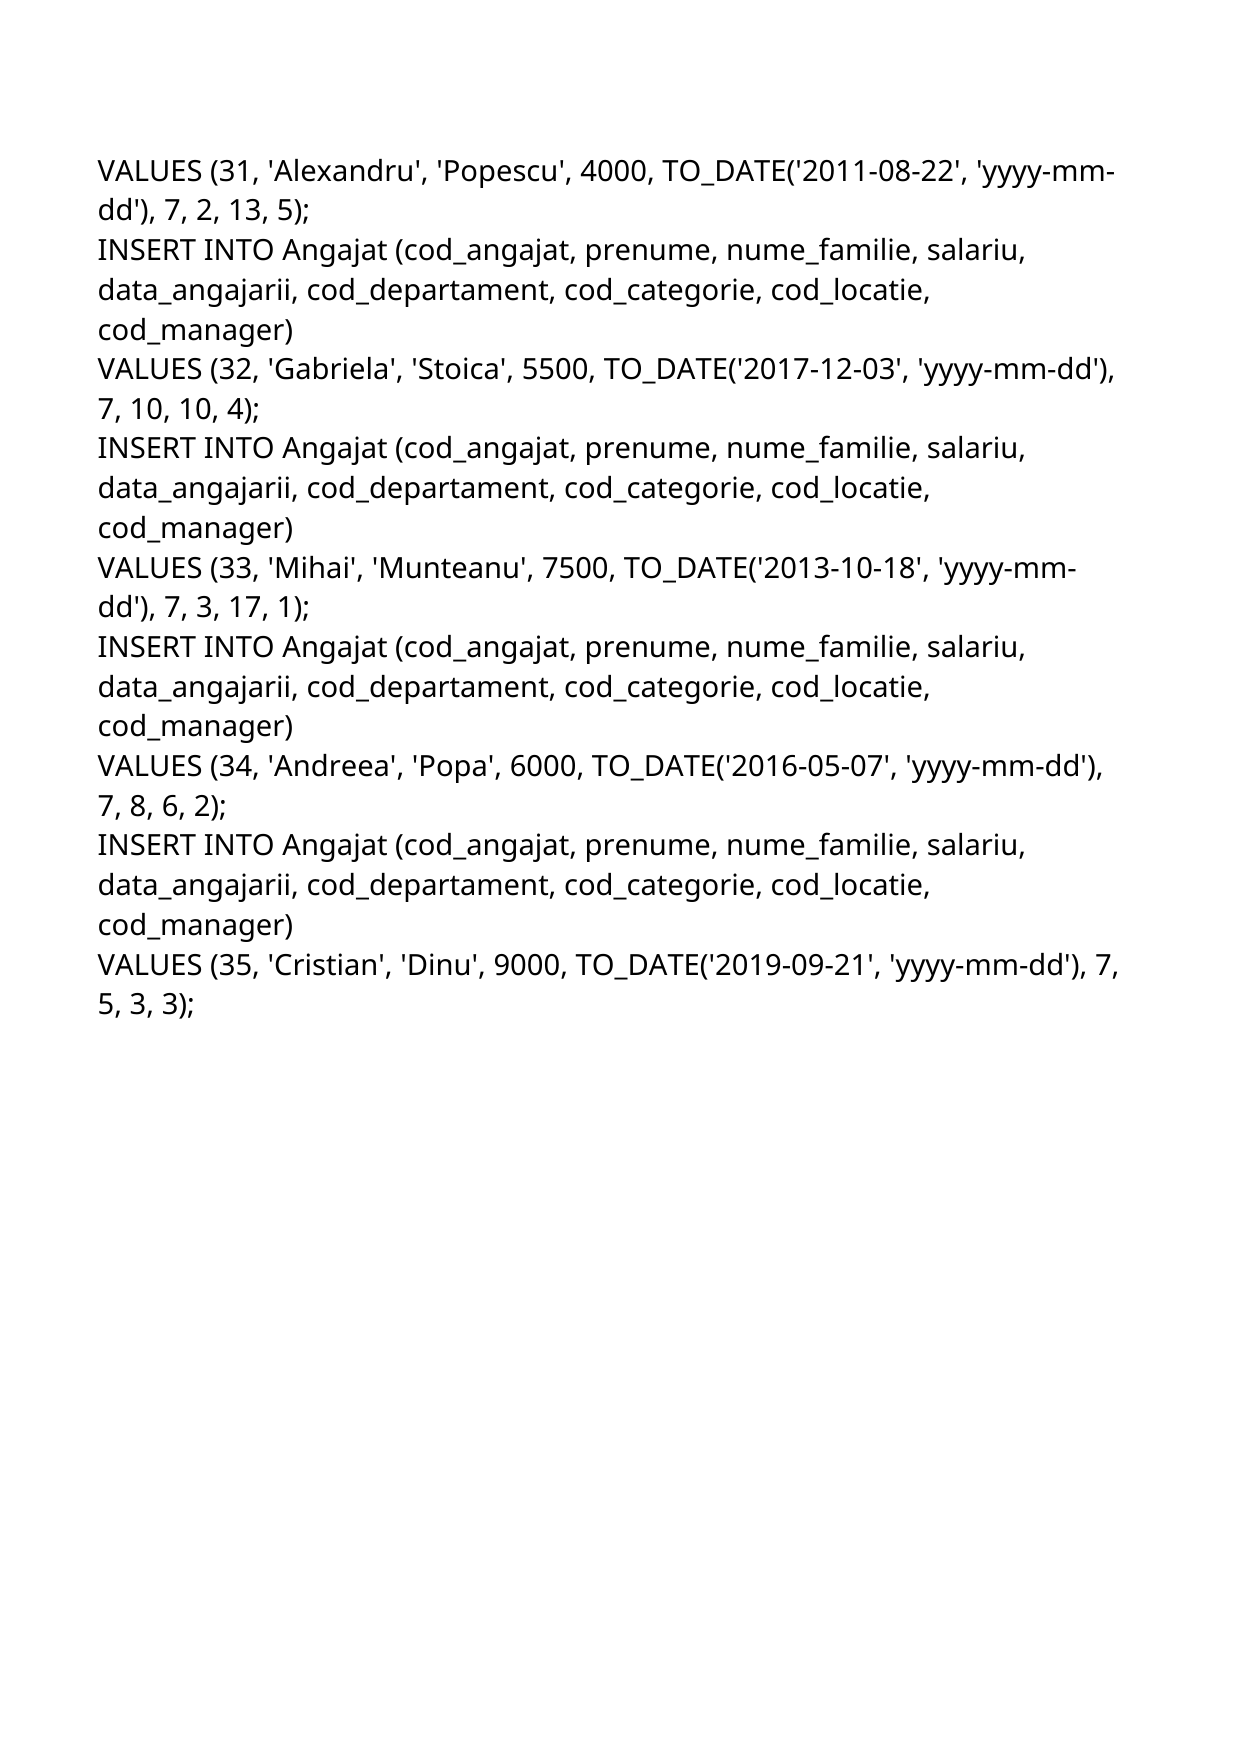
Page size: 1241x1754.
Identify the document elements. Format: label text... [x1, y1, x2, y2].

text VALUES (32, 'Gabriela', 'Stoica', 5500, TO_DATE('2017-12-03', 'yyyy-mm-dd'), 7, 10, 10, 4); [97, 348, 1128, 428]
text VALUES (35, 'Cristian', 'Dinu', 9000, TO_DATE('2019-09-21', 'yyyy-mm-dd'), 7, 5, 3, 3); [97, 944, 1128, 1023]
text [97, 229, 1128, 348]
text VALUES (34, 'Andreea', 'Popa', 6000, TO_DATE('2016-05-07', 'yyyy-mm-dd'), 7, 8, 6, 2); [97, 745, 1128, 825]
text INSERT INTO Angajat (cod_angajat, prenume, nume_familie, salariu, data_angajarii, cod_departament, cod_categorie, cod_locatie, cod_manager) [97, 626, 1128, 745]
text VALUES (33, 'Mihai', 'Munteanu', 7500, TO_DATE('2013-10-18', 'yyyy-mm-dd'), 7, 3, 17, 1); [97, 547, 1128, 626]
text INSERT INTO Angajat (cod_angajat, prenume, nume_familie, salariu, data_angajarii, cod_departament, cod_categorie, cod_locatie, cod_manager) [97, 825, 1128, 944]
text VALUES (31, 'Alexandru', 'Popescu', 4000, TO_DATE('2011-08-22', 'yyyy-mm-dd'), 7, 2, 13, 5); [97, 150, 1128, 229]
text INSERT INTO Angajat (cod_angajat, prenume, nume_familie, salariu, data_angajarii, cod_departament, cod_categorie, cod_locatie, cod_manager) [97, 428, 1128, 547]
